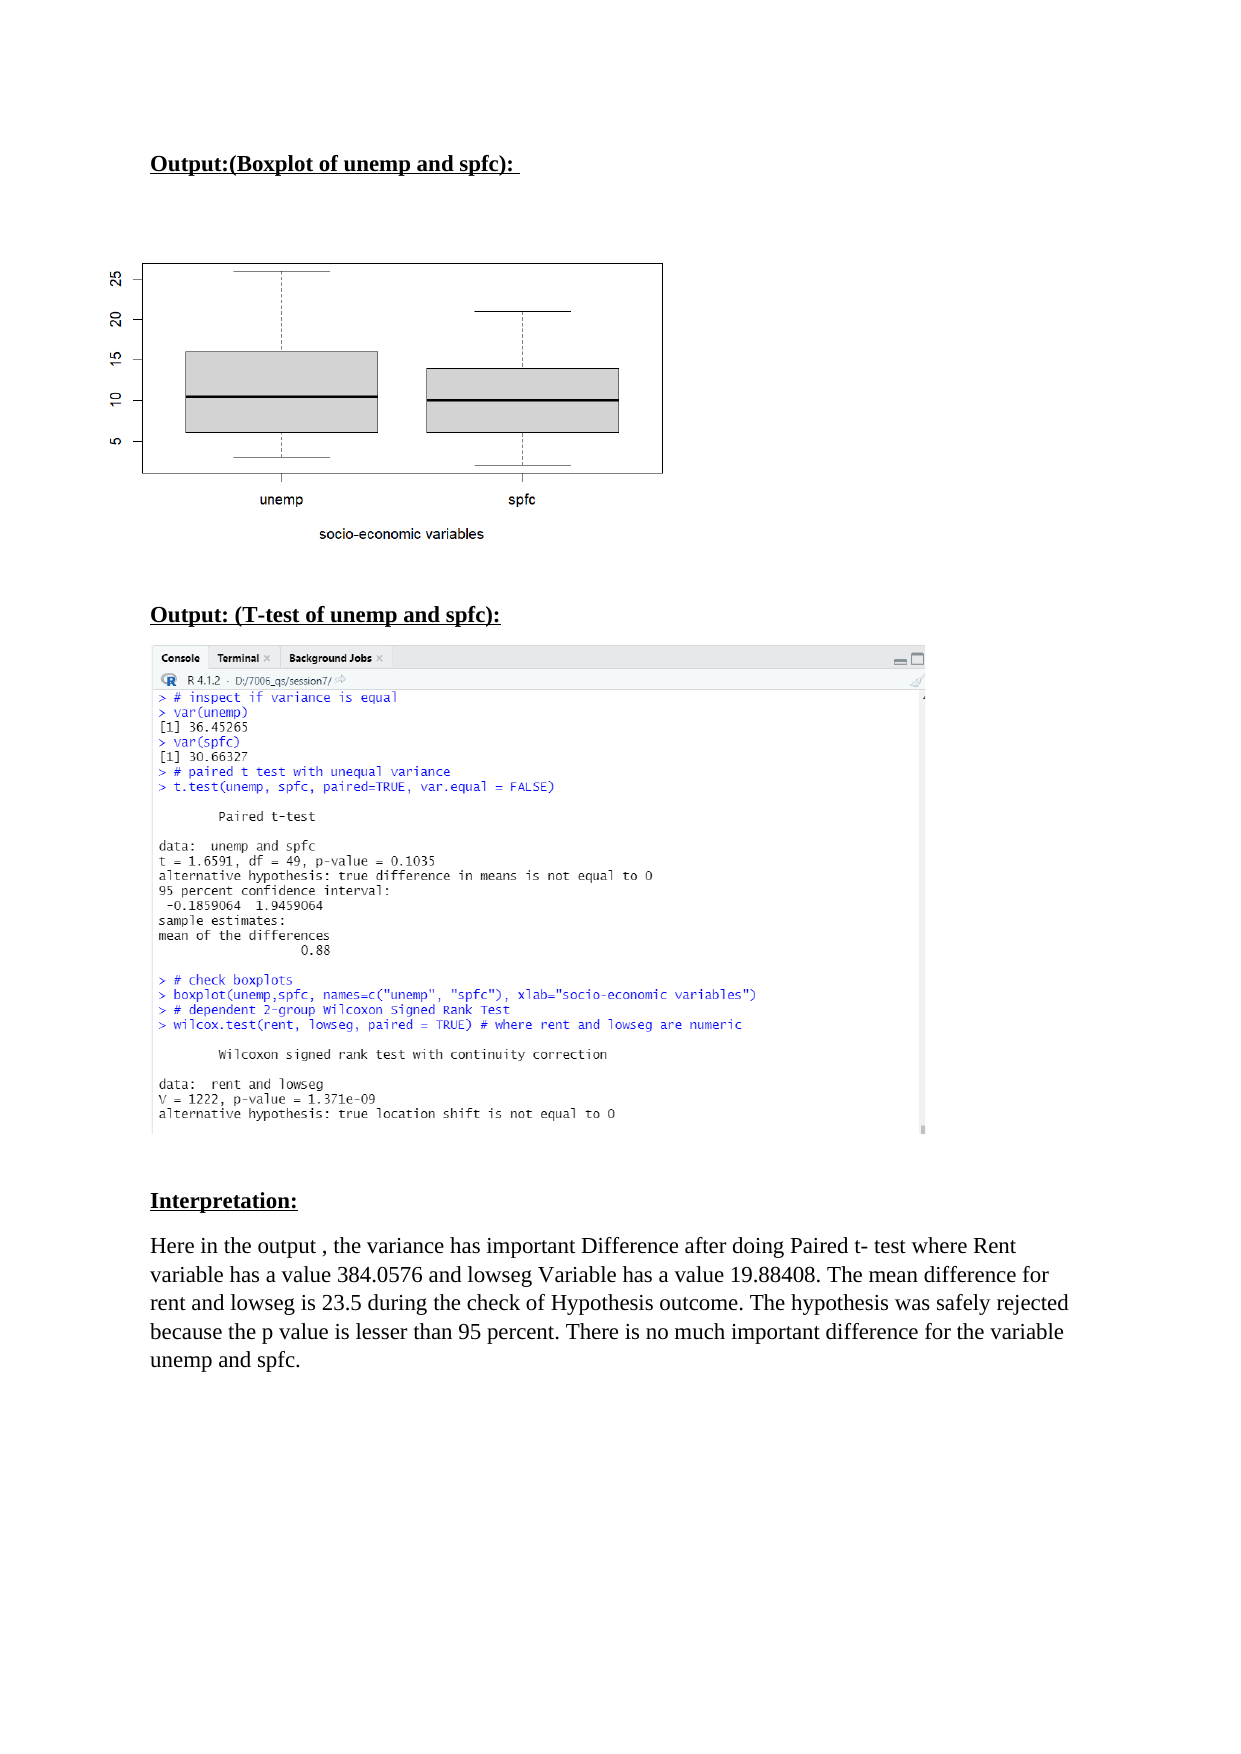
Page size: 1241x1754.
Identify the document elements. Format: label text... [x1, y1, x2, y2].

text Interpretation: [150, 1187, 1090, 1214]
picture [68, 193, 696, 559]
text Here in the output , the variance has important Difference after doing Paired t- test where Rent variable has a value 384.0576 and lowseg Variable has a value 19.88408. The mean difference for rent and lowseg is 23.5 during the check of Hypothesis outcome. The hypothesis was safely rejected because the p value is lesser than 95 percent. There is no much important difference for the variable unemp and spfc. [150, 1232, 1090, 1373]
text Output: (T-test of unemp and spfc): [150, 601, 1090, 627]
picture [150, 645, 925, 1134]
text Output:(Boxplot of unemp and spfc): [150, 150, 1090, 176]
